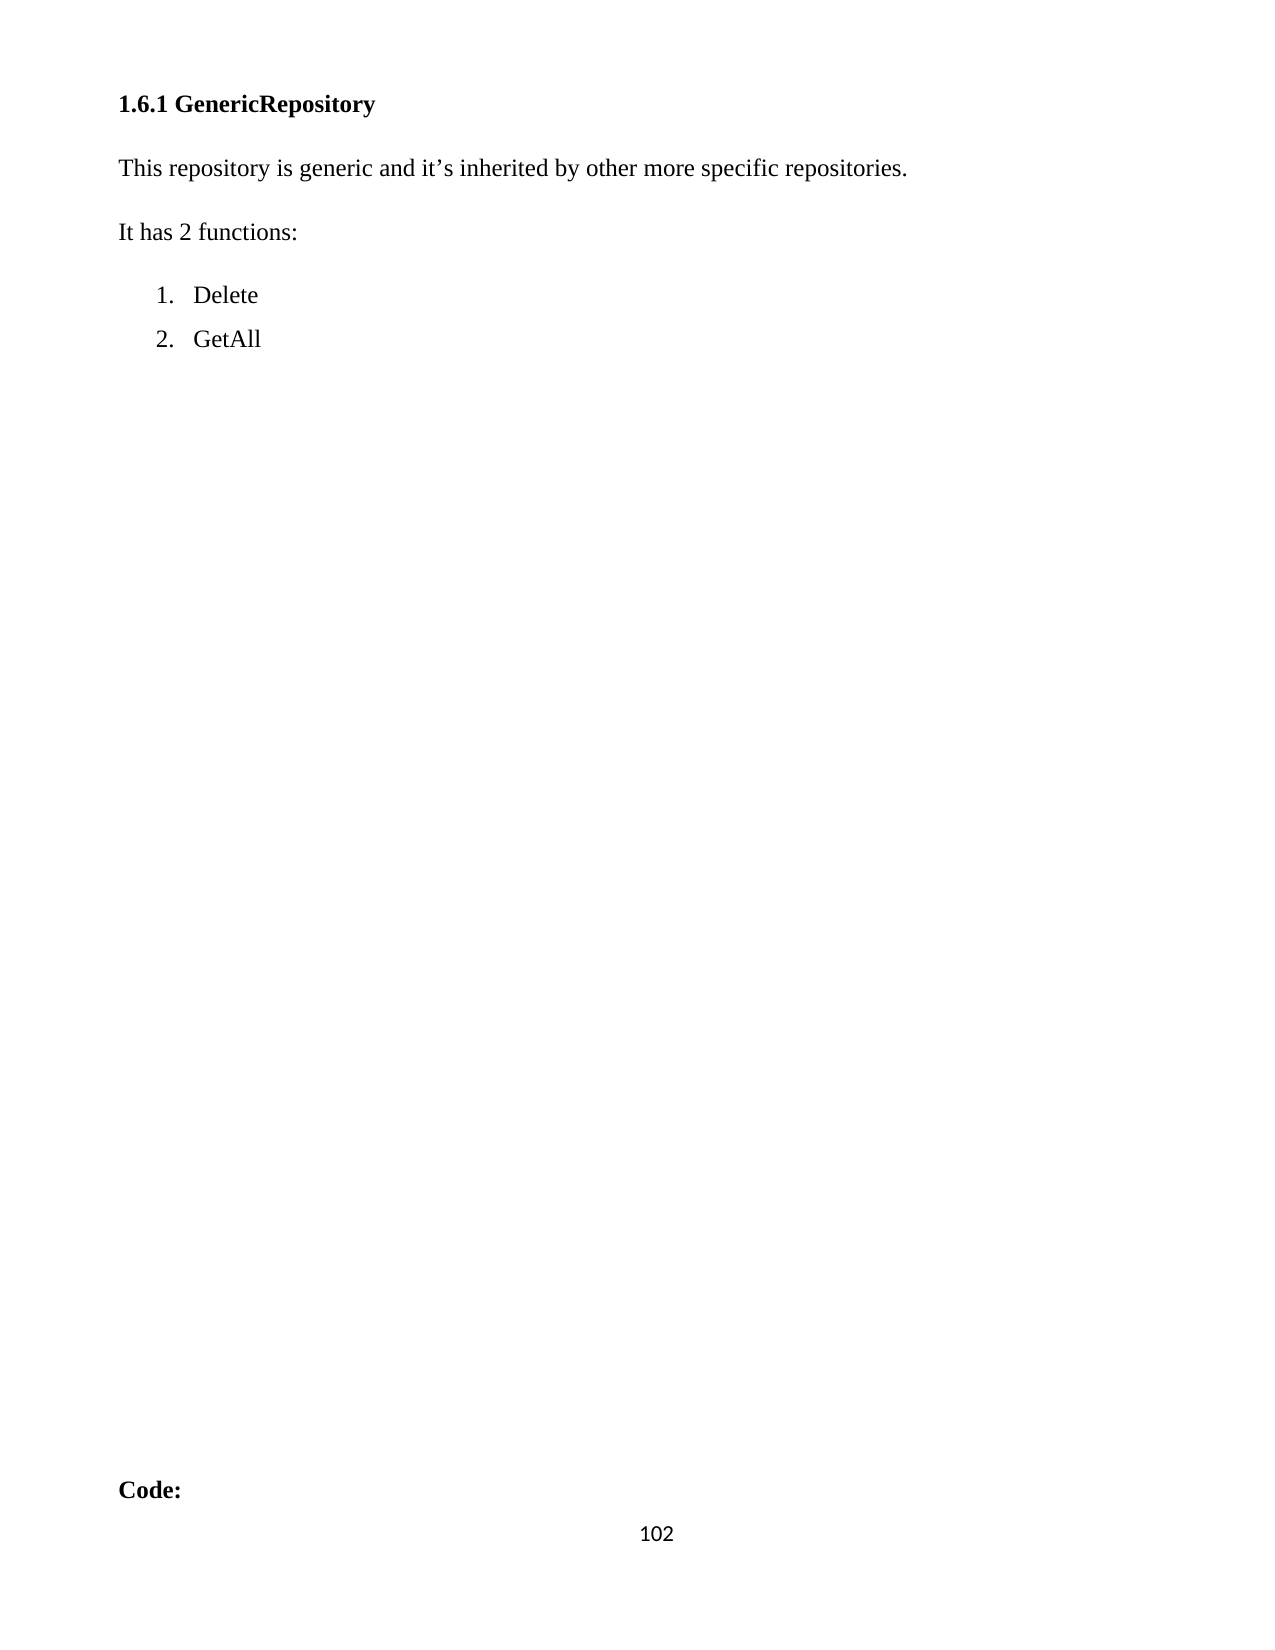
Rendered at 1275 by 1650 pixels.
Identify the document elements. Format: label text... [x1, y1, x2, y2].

list Delete [156, 281, 1157, 309]
text This repository is generic and it’s inherited by other more specific repositories. [118, 153, 1157, 181]
text 1.6.1 GenericRepository [118, 89, 1157, 117]
text Code: [118, 1475, 1157, 1504]
list GetAll [156, 324, 1157, 352]
text It has 2 functions: [118, 217, 1157, 245]
